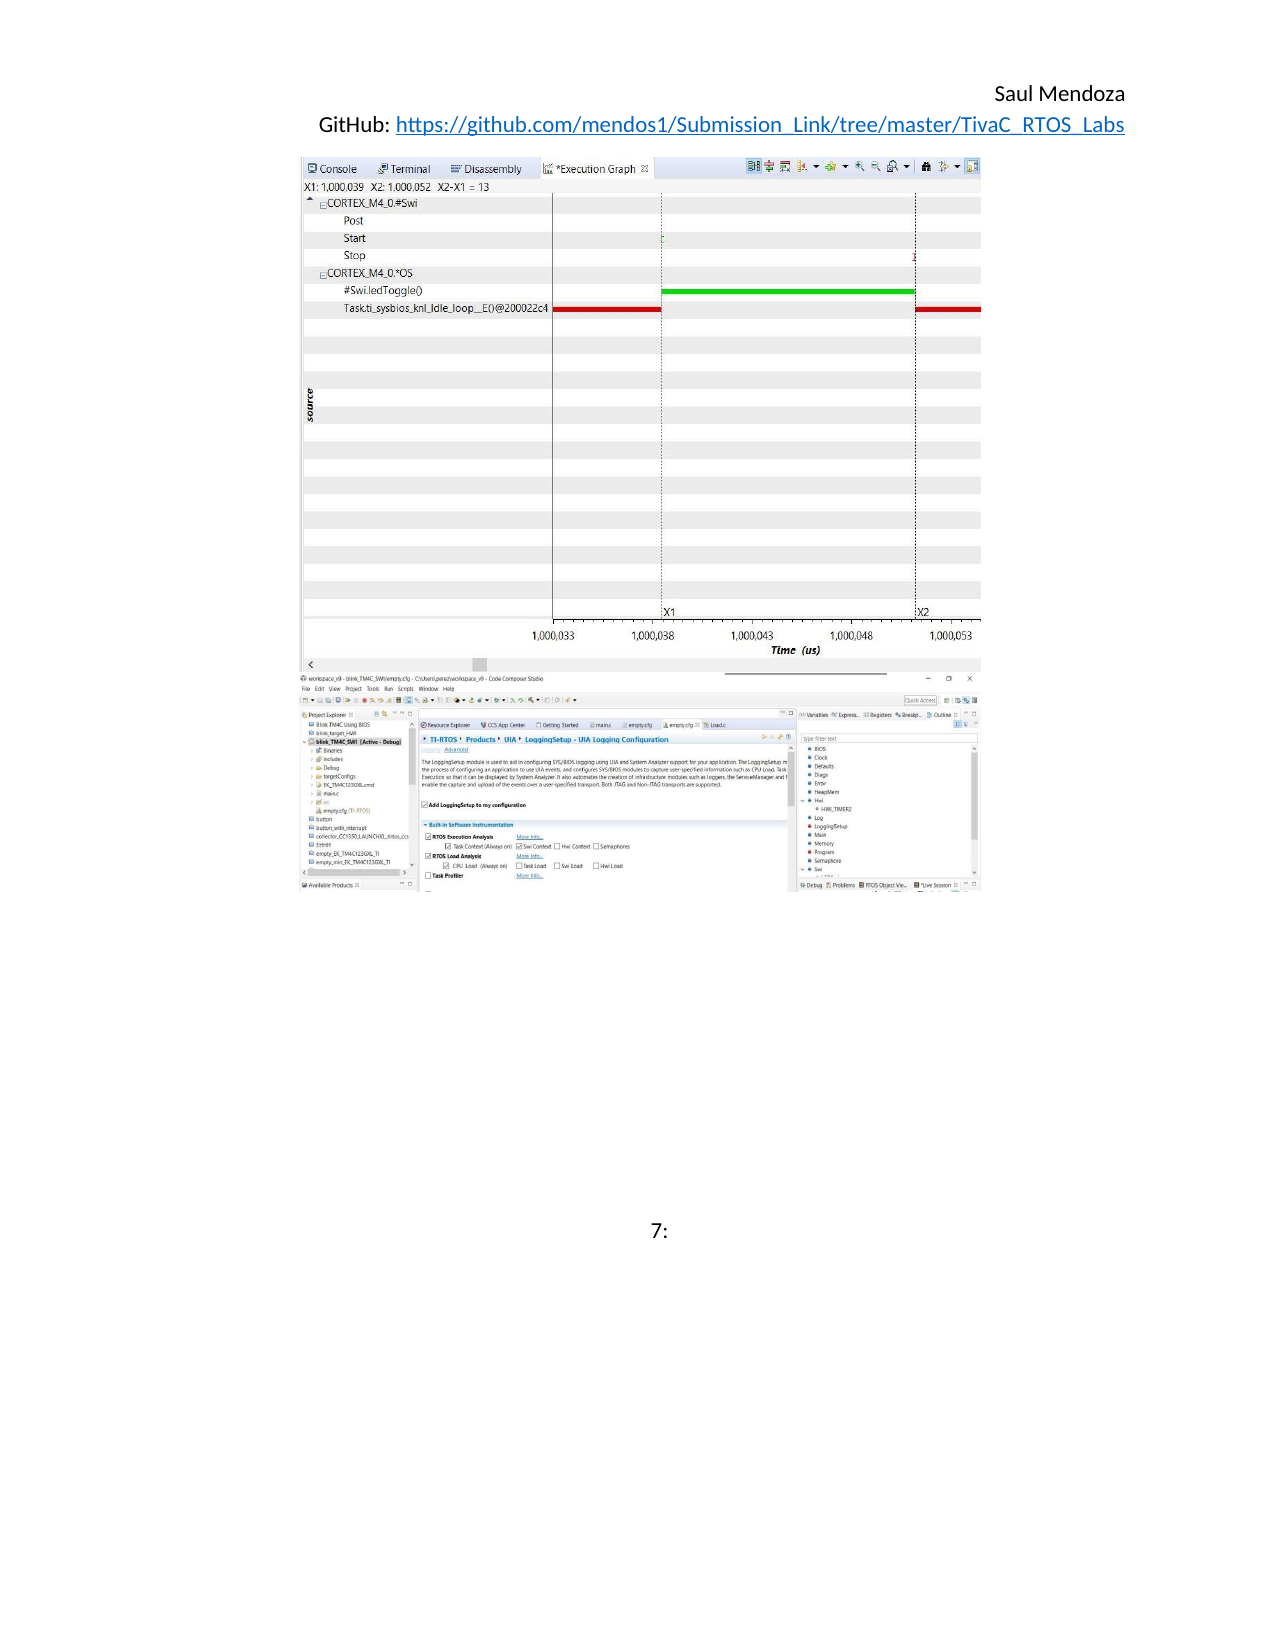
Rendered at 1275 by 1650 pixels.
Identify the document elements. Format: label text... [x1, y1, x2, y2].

picture [299, 157, 981, 672]
picture [299, 673, 981, 892]
text 7: [188, 1216, 1130, 1244]
